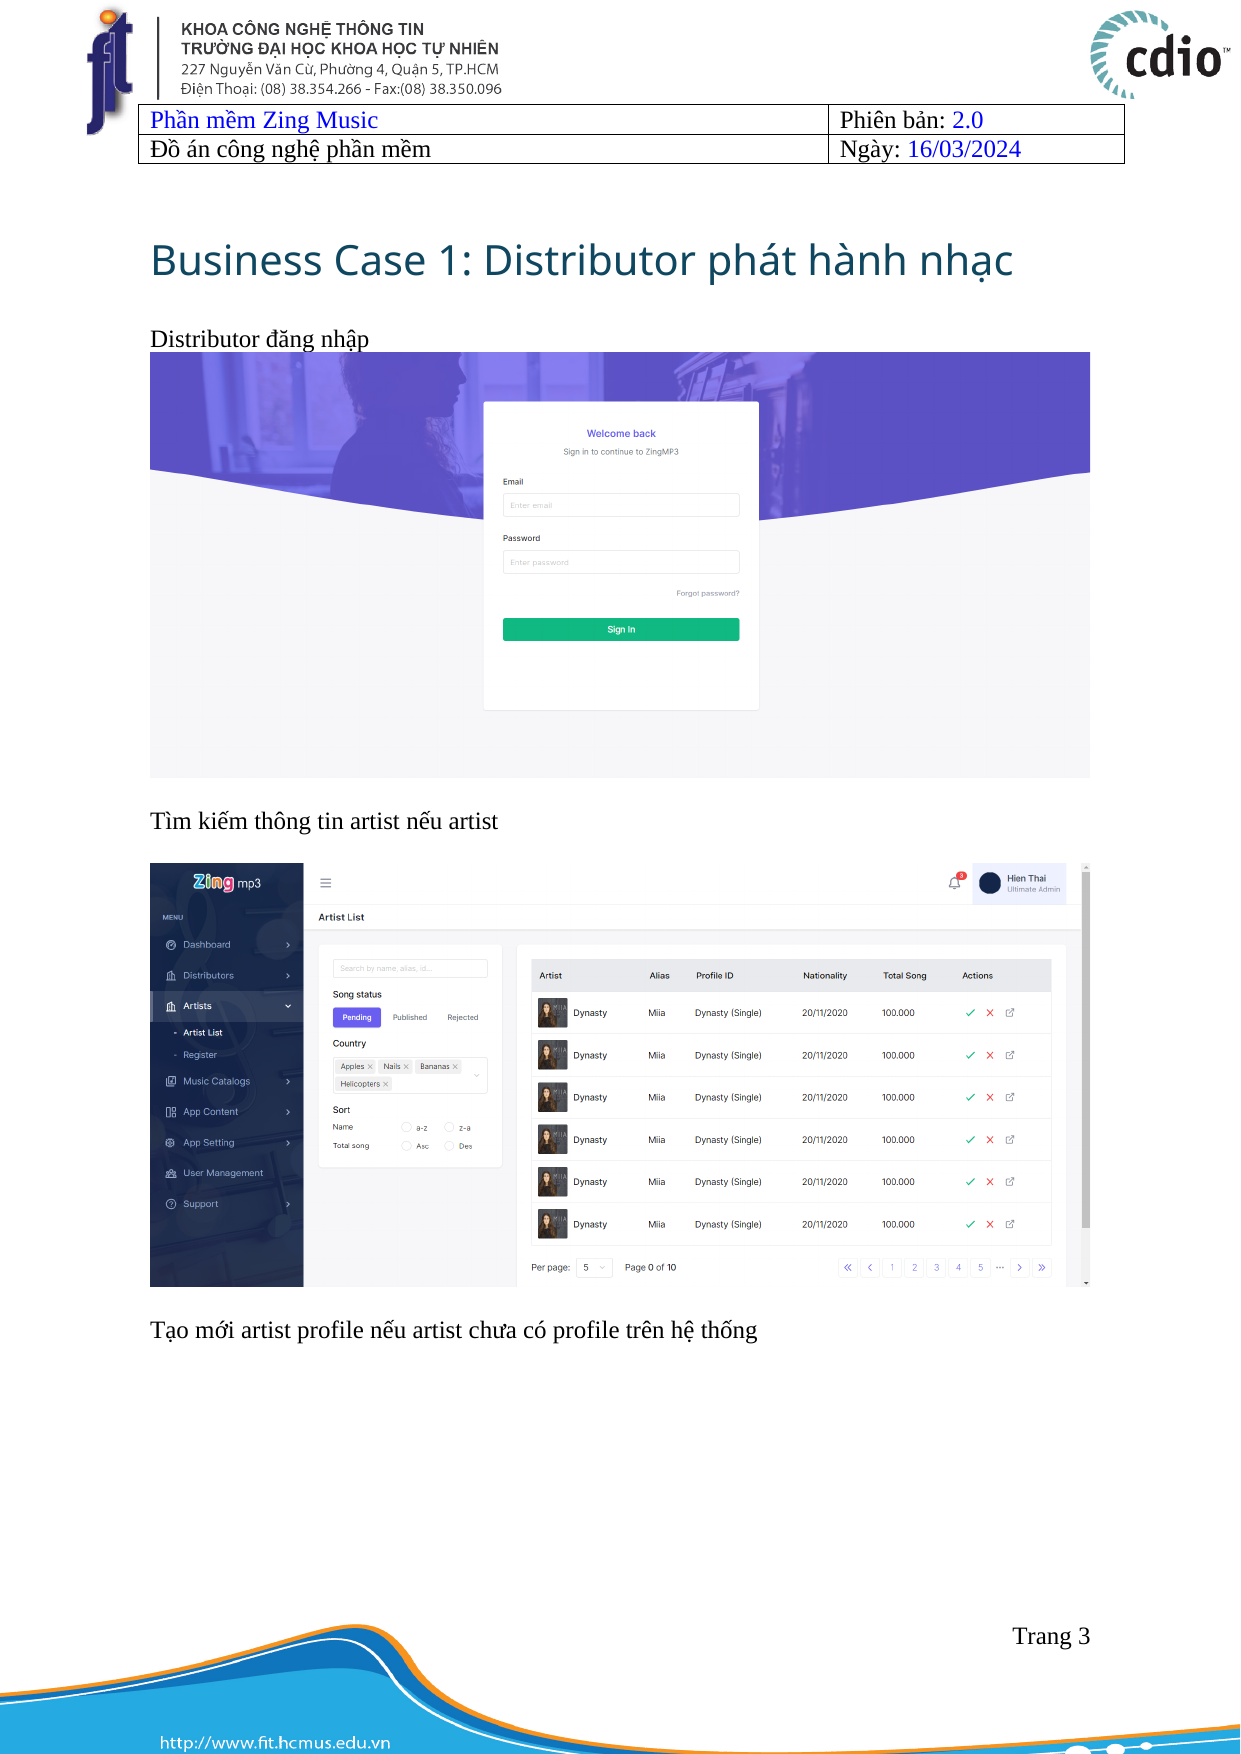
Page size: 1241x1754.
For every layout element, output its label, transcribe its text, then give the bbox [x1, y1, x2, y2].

picture [150, 863, 1091, 1287]
text Tạo mới artist profile nếu artist chưa có profile trên hệ thống [150, 1315, 1090, 1344]
text Tìm kiếm thông tin artist nếu artist [150, 806, 1090, 835]
picture [330, 147, 335, 156]
picture [829, 105, 1124, 134]
picture [829, 135, 1124, 159]
picture [139, 105, 828, 134]
picture [150, 352, 1091, 778]
picture [0, 1621, 1241, 1754]
picture [139, 135, 828, 159]
text Distributor đăng nhập [150, 324, 1090, 352]
subtitle Business Case 1: Distributor phát hành nhạc [150, 231, 1090, 287]
picture [63, 0, 1241, 159]
